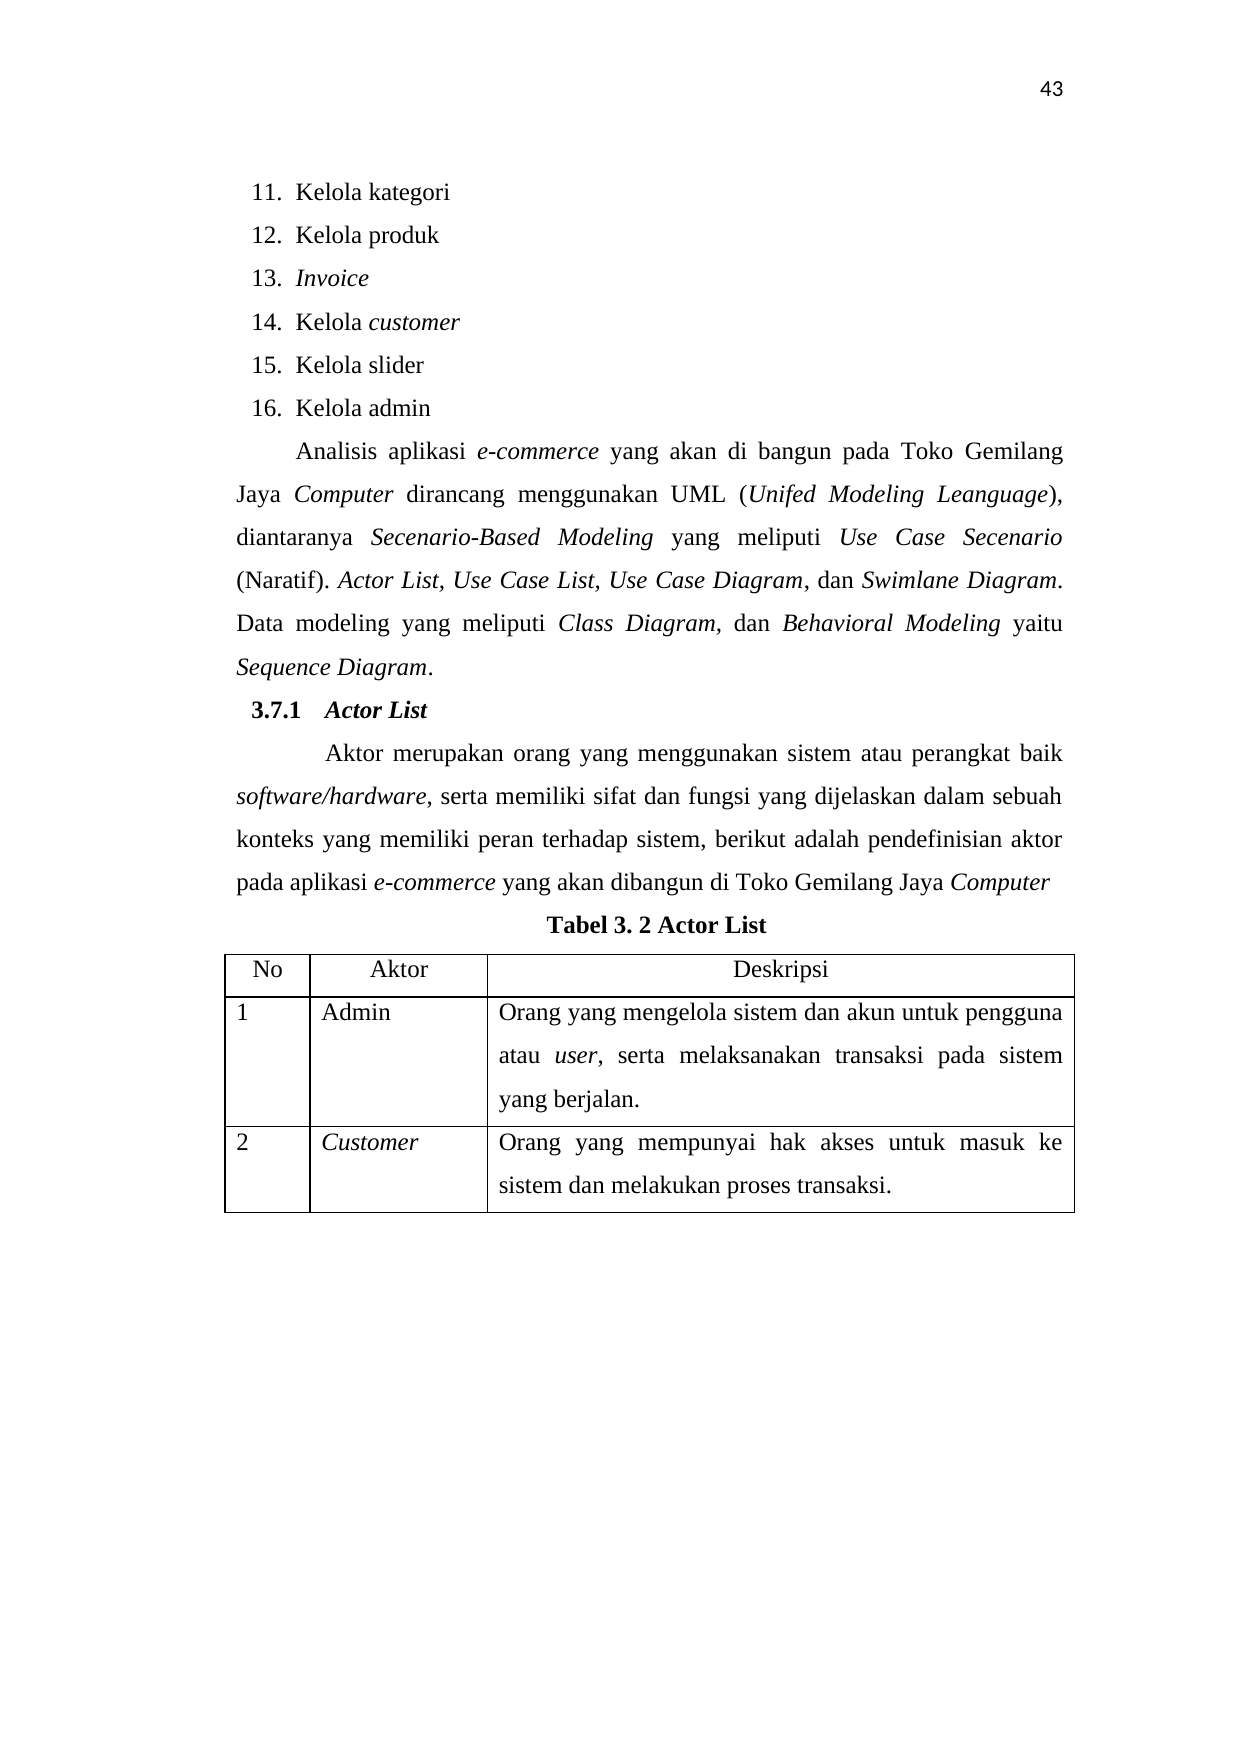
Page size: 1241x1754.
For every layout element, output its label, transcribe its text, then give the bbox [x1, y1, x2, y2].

list Kelola admin [251, 393, 1063, 422]
table_header Aktor [311, 955, 487, 996]
table_cell Admin [311, 998, 487, 1126]
text Aktor merupakan orang yang menggunakan sistem atau perangkat baik software/hardware, serta memiliki sifat dan fungsi yang dijelaskan dalam sebuah konteks yang memiliki peran terhadap sistem, berikut adalah pendefinisian aktor pada aplikasi e-commerce yang akan dibangun di Toko Gemilang Jaya Computer [236, 738, 1063, 896]
list Kelola kategori [251, 177, 1063, 206]
table_header Deskripsi [488, 955, 1074, 996]
table_cell Orang yang mengelola sistem dan akun untuk pengguna atau user, serta melaksanakan transaksi pada sistem yang berjalan. [488, 998, 1074, 1126]
list Kelola slider [251, 350, 1063, 378]
text Tabel 3. 2 Actor List [236, 910, 1063, 939]
list Invoice [251, 263, 1063, 292]
table_cell Customer [311, 1127, 487, 1212]
table_cell 1 [226, 998, 309, 1126]
table_cell 2 [226, 1127, 309, 1212]
table_header No [226, 955, 309, 996]
table_cell Orang yang mempunyai hak akses untuk masuk ke sistem dan melakukan proses transaksi. [488, 1127, 1074, 1212]
list Kelola customer [251, 307, 1063, 335]
list Kelola produk [251, 220, 1063, 249]
text Analisis aplikasi e-commerce yang akan di bangun pada Toko Gemilang Jaya Computer dirancang menggunakan UML (Unifed Modeling Leanguage), diantaranya Secenario-Based Modeling yang meliputi Use Case Secenario (Naratif). Actor List, Use Case List, Use Case Diagram, dan Swimlane Diagram. Data modeling yang meliputi Class Diagram, dan Behavioral Modeling yaitu Sequence Diagram. [236, 436, 1063, 680]
subtitle Actor List [251, 695, 1063, 723]
